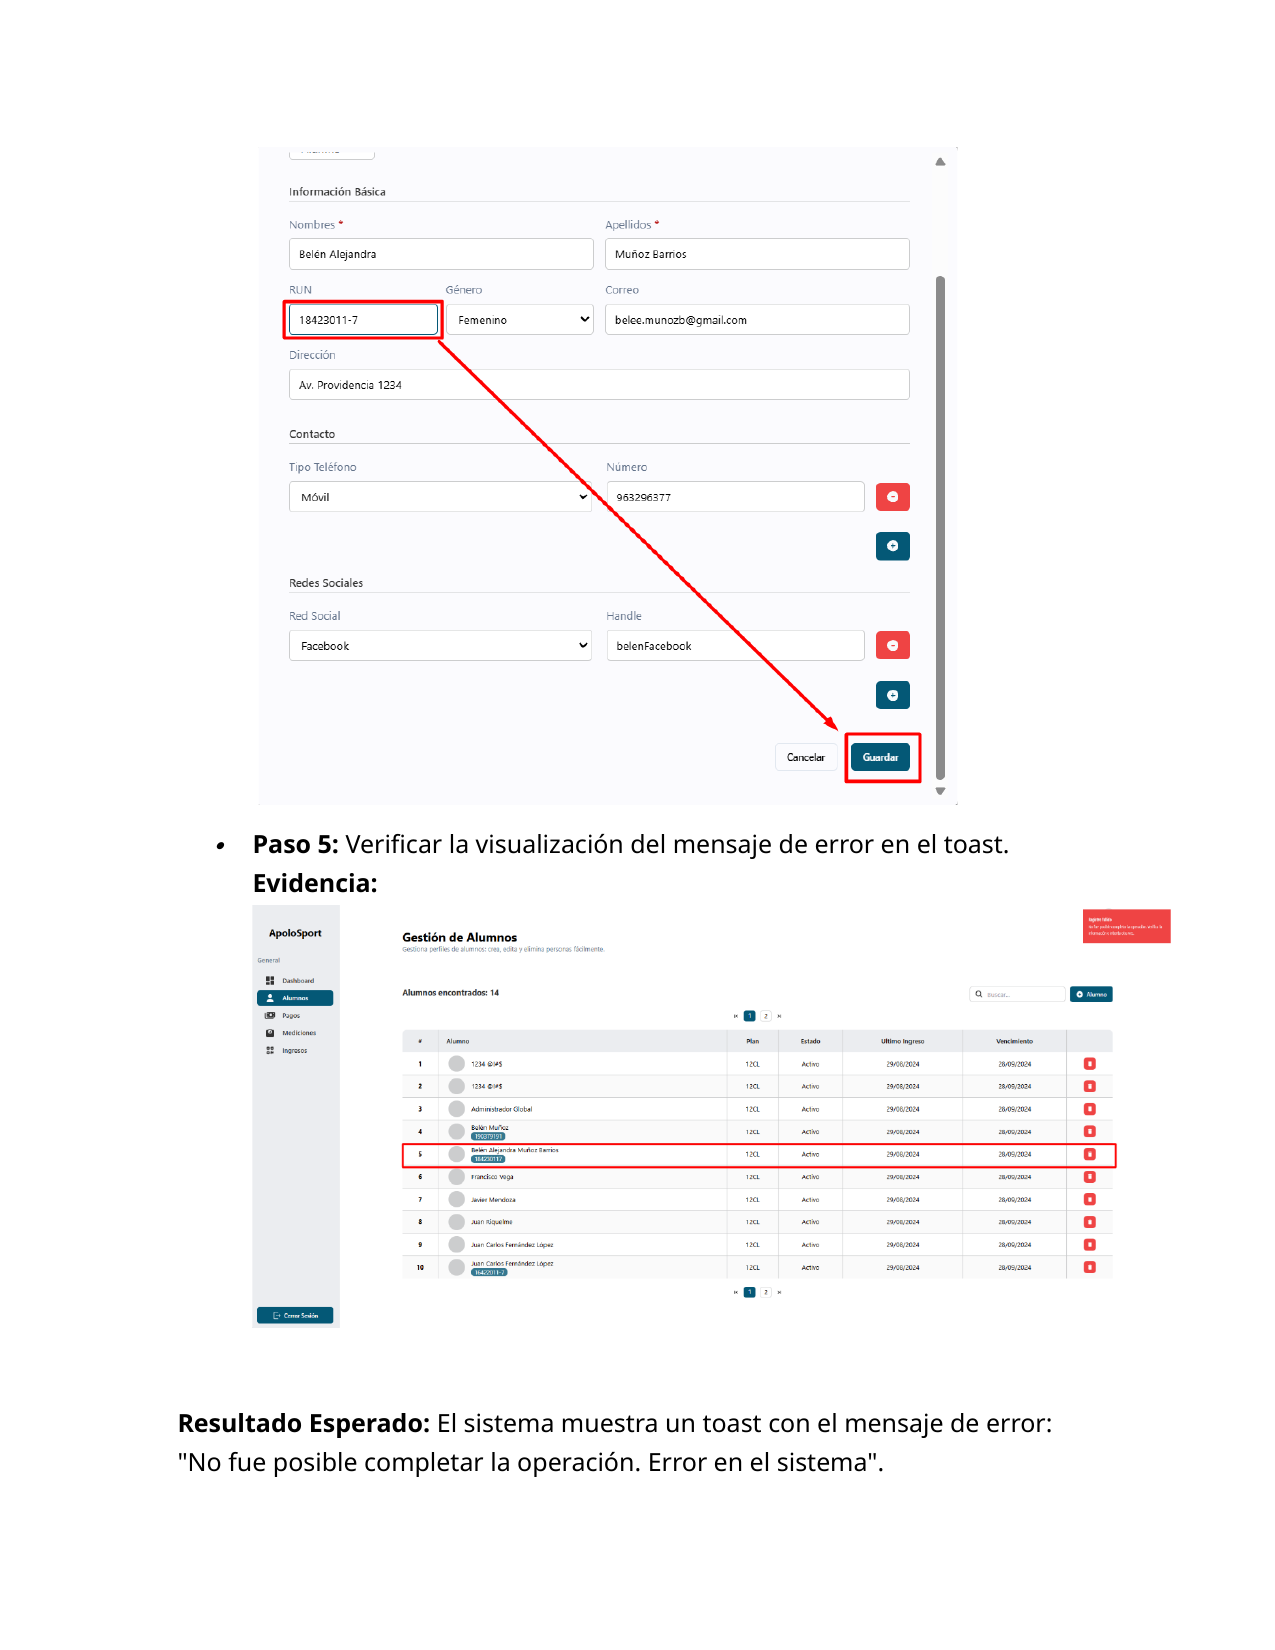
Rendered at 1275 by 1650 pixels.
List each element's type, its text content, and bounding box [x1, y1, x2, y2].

picture [258, 147, 958, 805]
text Resultado Esperado: El sistema muestra un toast con el mensaje de error: "No fue posible completar la operación. Error en el sistema". [177, 1405, 1098, 1478]
picture [252, 905, 1173, 1328]
